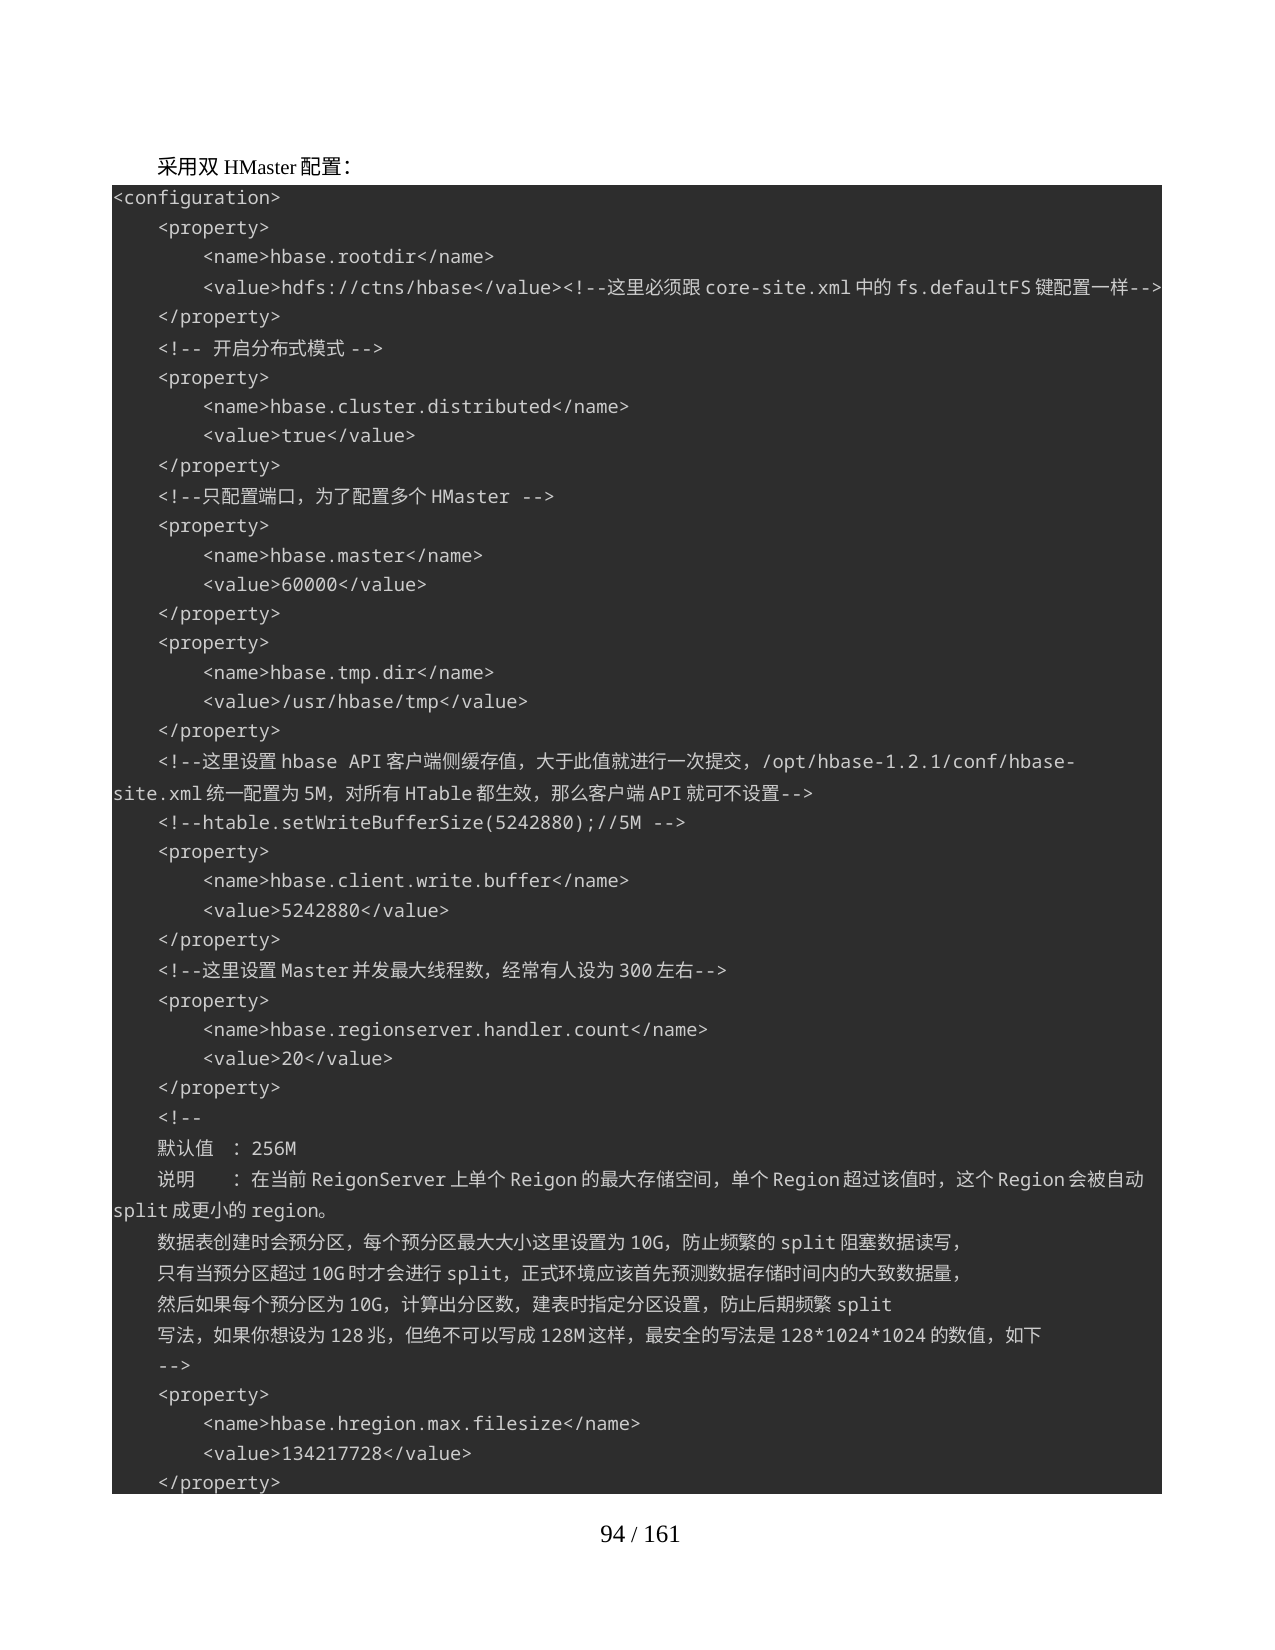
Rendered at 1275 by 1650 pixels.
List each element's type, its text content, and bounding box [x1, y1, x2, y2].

text 采用双HMaster配置： [112, 150, 1162, 180]
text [112, 185, 1162, 1494]
